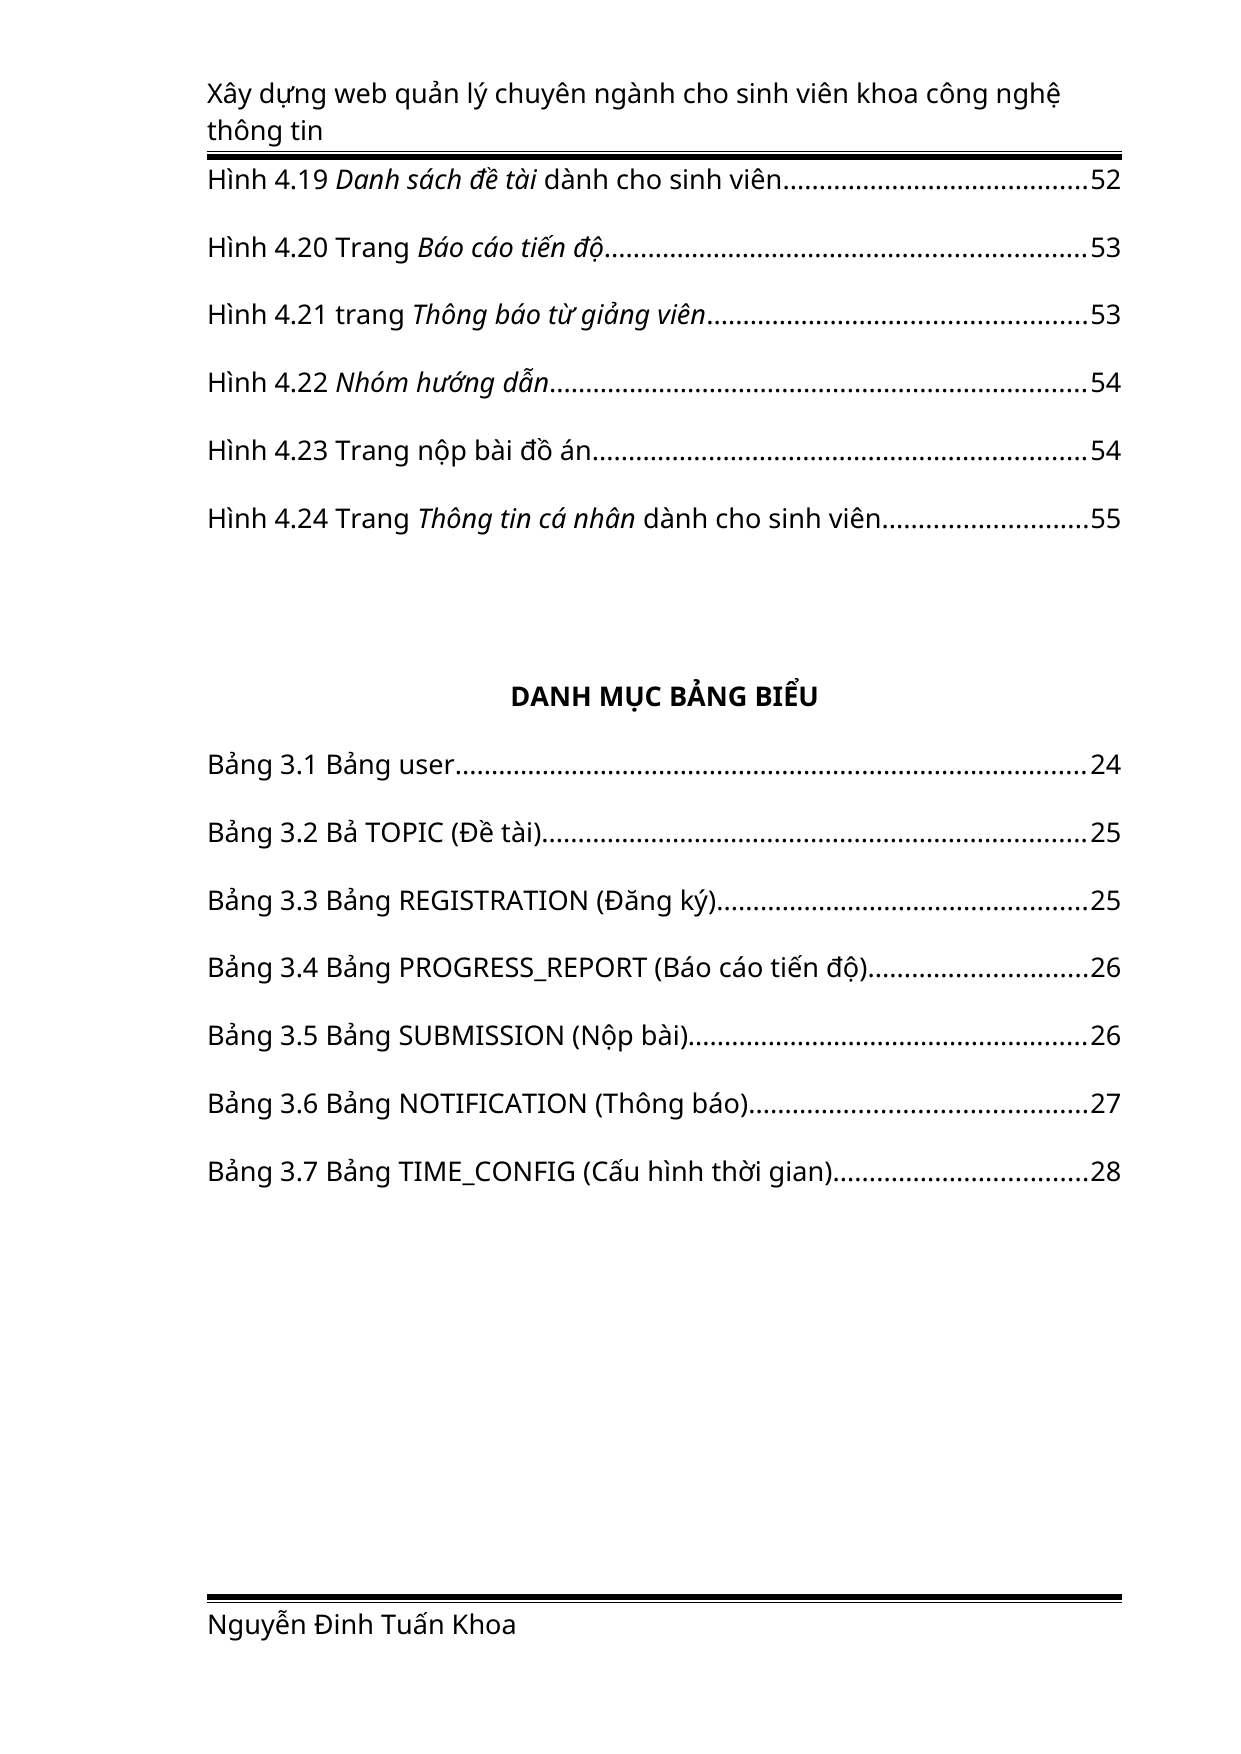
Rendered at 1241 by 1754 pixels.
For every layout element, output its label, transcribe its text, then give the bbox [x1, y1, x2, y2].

text Bảng 3.6 Bảng NOTIFICATION (Thông báo) 27 [207, 1084, 1122, 1121]
text Bảng 3.4 Bảng PROGRESS_REPORT (Báo cáo tiến độ) 26 [207, 949, 1122, 986]
text Bảng 3.2 Bả TOPIC (Đề tài) 25 [207, 813, 1122, 850]
text Hình 4.21 trang Thông báo từ giảng viên 53 [207, 296, 1122, 333]
text Hình 4.20 Trang Báo cáo tiến độ 53 [207, 228, 1122, 265]
text DANH MỤC BẢNG BIỂU [207, 678, 1122, 714]
text Hình 4.22 Nhóm hướng dẫn 54 [207, 364, 1122, 401]
text Hình 4.23 Trang nộp bài đồ án 54 [207, 431, 1122, 468]
text Hình 4.19 Danh sách đề tài dành cho sinh viên 52 [207, 160, 1122, 197]
text Bảng 3.3 Bảng REGISTRATION (Đăng ký) 25 [207, 881, 1122, 918]
text Bảng 3.5 Bảng SUBMISSION (Nộp bài) 26 [207, 1017, 1122, 1054]
text Bảng 3.7 Bảng TIME_CONFIG (Cấu hình thời gian) 28 [207, 1152, 1122, 1189]
text Bảng 3.1 Bảng user 24 [207, 746, 1122, 782]
text Hình 4.24 Trang Thông tin cá nhân dành cho sinh viên 55 [207, 499, 1122, 536]
